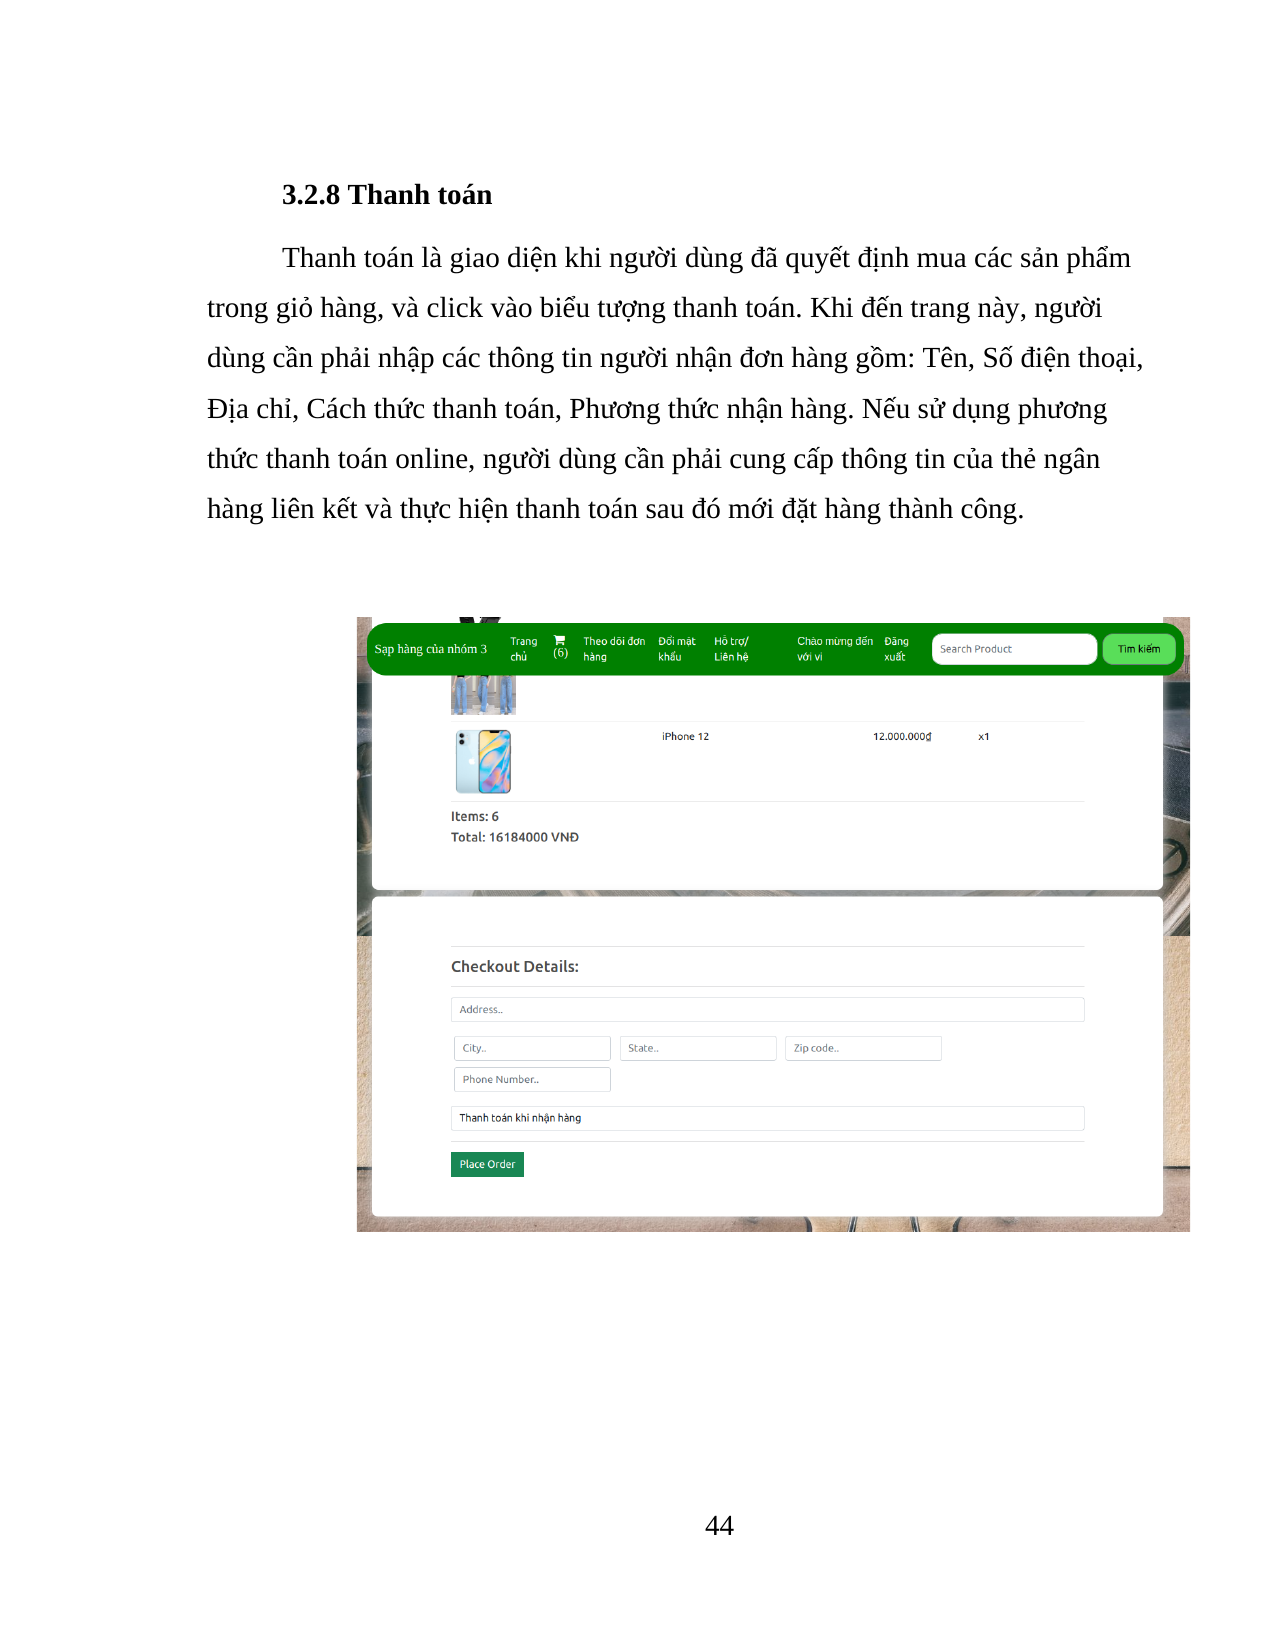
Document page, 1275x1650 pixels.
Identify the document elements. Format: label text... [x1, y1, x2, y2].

subtitle 3.2.8 Thanh toán [207, 177, 1157, 211]
text Thanh toán là giao diện khi người dùng đã quyết định mua các sản phẩm trong giỏ hàng, và click vào biểu tượng thanh toán. Khi đến trang này, người dùng cần phải nhập các thông tin người nhận đơn hàng gồm: Tên, Số điện thoại, Địa chỉ, Cách thức thanh toán, Phương thức nhận hàng. Nếu sử dụng phương thức thanh toán online, người dùng cần phải cung cấp thông tin của thẻ ngân hàng liên kết và thực hiện thanh toán sau đó mới đặt hàng thành công. [207, 240, 1157, 525]
picture [356, 617, 1191, 1232]
